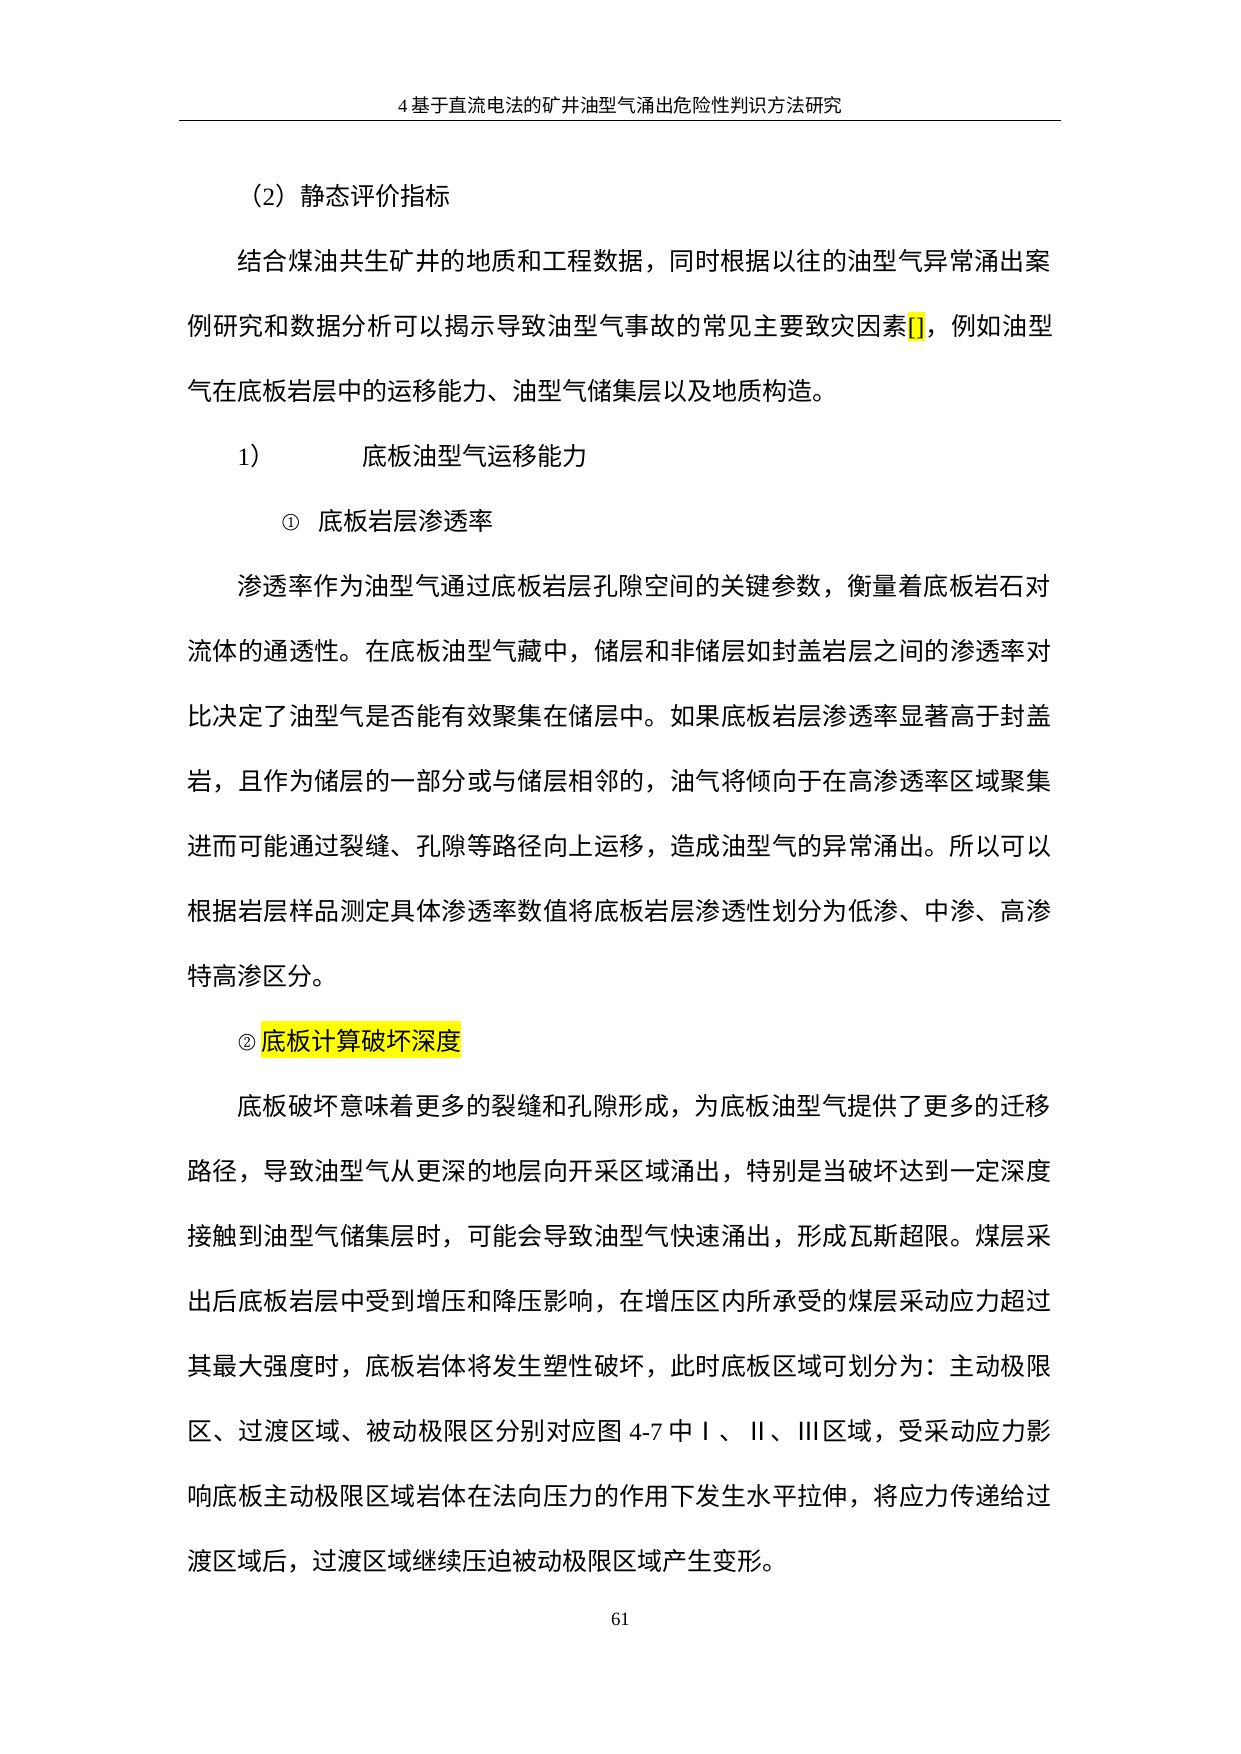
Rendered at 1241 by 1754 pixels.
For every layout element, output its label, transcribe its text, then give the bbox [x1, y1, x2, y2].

text （2）静态评价指标 [187, 162, 1053, 227]
list 底板岩层渗透率 [281, 487, 1053, 552]
list 底板油型气运移能力 [237, 422, 1053, 487]
text 结合煤油共生矿井的地质和工程数据，同时根据以往的油型气异常涌出案例研究和数据分析可以揭示导致油型气事故的常见主要致灾因素[]，例如油型气在底板岩层中的运移能力、油型气储集层以及地质构造。 [187, 227, 1053, 422]
text 底板破坏意味着更多的裂缝和孔隙形成，为底板油型气提供了更多的迁移路径，导致油型气从更深的地层向开采区域涌出，特别是当破坏达到一定深度接触到油型气储集层时，可能会导致油型气快速涌出，形成瓦斯超限。煤层采出后底板岩层中受到增压和降压影响，在增压区内所承受的煤层采动应力超过其最大强度时，底板岩体将发生塑性破坏，此时底板区域可划分为：主动极限区、过渡区域、被动极限区分别对应图4-7中Ⅰ、Ⅱ、Ⅲ区域，受采动应力影响底板主动极限区域岩体在法向压力的作用下发生水平拉伸，将应力传递给过渡区域后，过渡区域继续压迫被动极限区域产生变形。 [187, 1072, 1053, 1592]
text 渗透率作为油型气通过底板岩层孔隙空间的关键参数，衡量着底板岩石对流体的通透性。在底板油型气藏中，储层和非储层如封盖岩层之间的渗透率对比决定了油型气是否能有效聚集在储层中。如果底板岩层渗透率显著高于封盖岩，且作为储层的一部分或与储层相邻的，油气将倾向于在高渗透率区域聚集，进而可能通过裂缝、孔隙等路径向上运移，造成油型气的异常涌出。所以可以根据岩层样品测定具体渗透率数值将底板岩层渗透性划分为低渗、中渗、高渗、特高渗区分。 [187, 552, 1053, 1007]
text ②底板计算破坏深度 [187, 1007, 1053, 1072]
